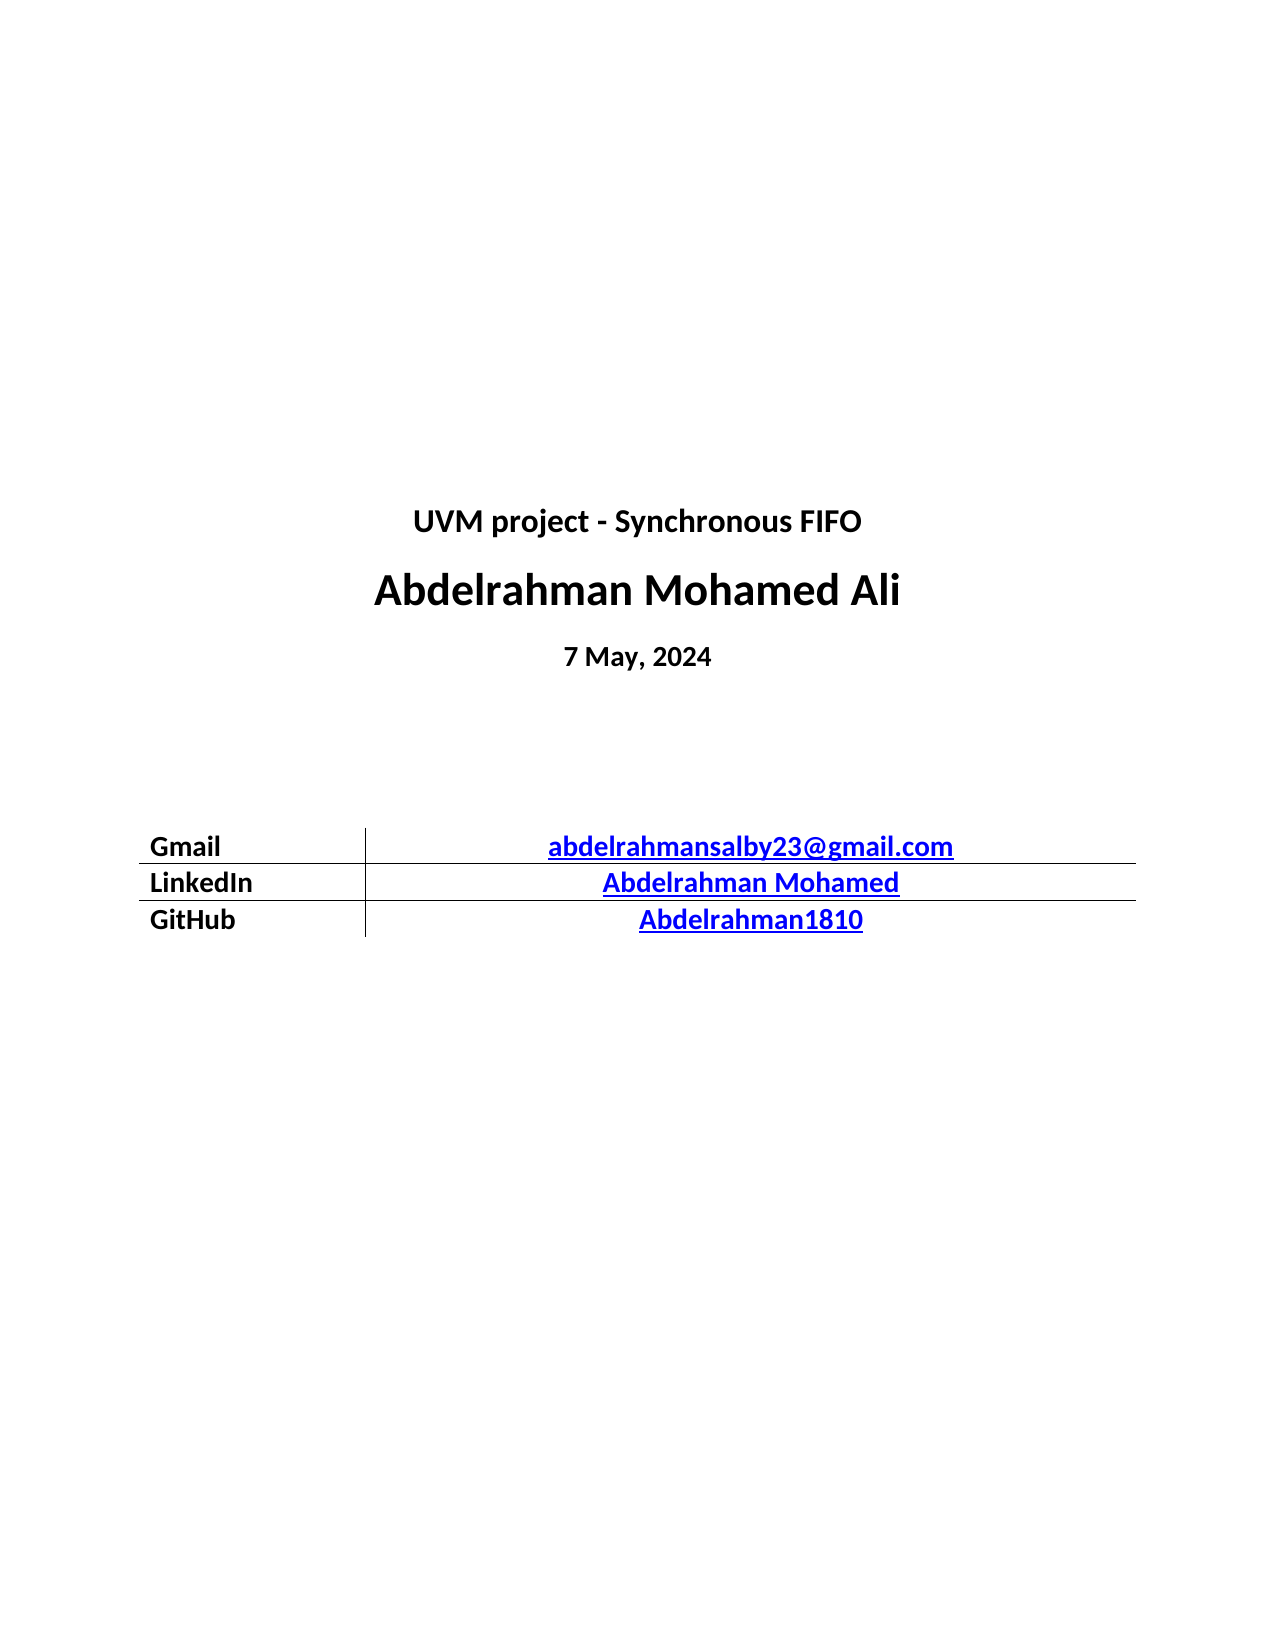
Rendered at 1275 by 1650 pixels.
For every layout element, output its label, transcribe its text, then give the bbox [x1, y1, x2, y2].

table_header Gmail [139, 828, 365, 863]
table_cell GitHub [139, 901, 365, 937]
text UVM project - Synchronous FIFO [150, 499, 1125, 540]
text Abdelrahman Mohamed Ali [150, 561, 1125, 617]
table_cell Abdelrahman1810 [366, 901, 1136, 937]
text 7 May, 2024 [150, 638, 1125, 673]
table_cell LinkedIn [139, 864, 365, 900]
table_header abdelrahmansalby23@gmail.com [366, 828, 1136, 863]
table_cell Abdelrahman Mohamed [366, 864, 1136, 900]
